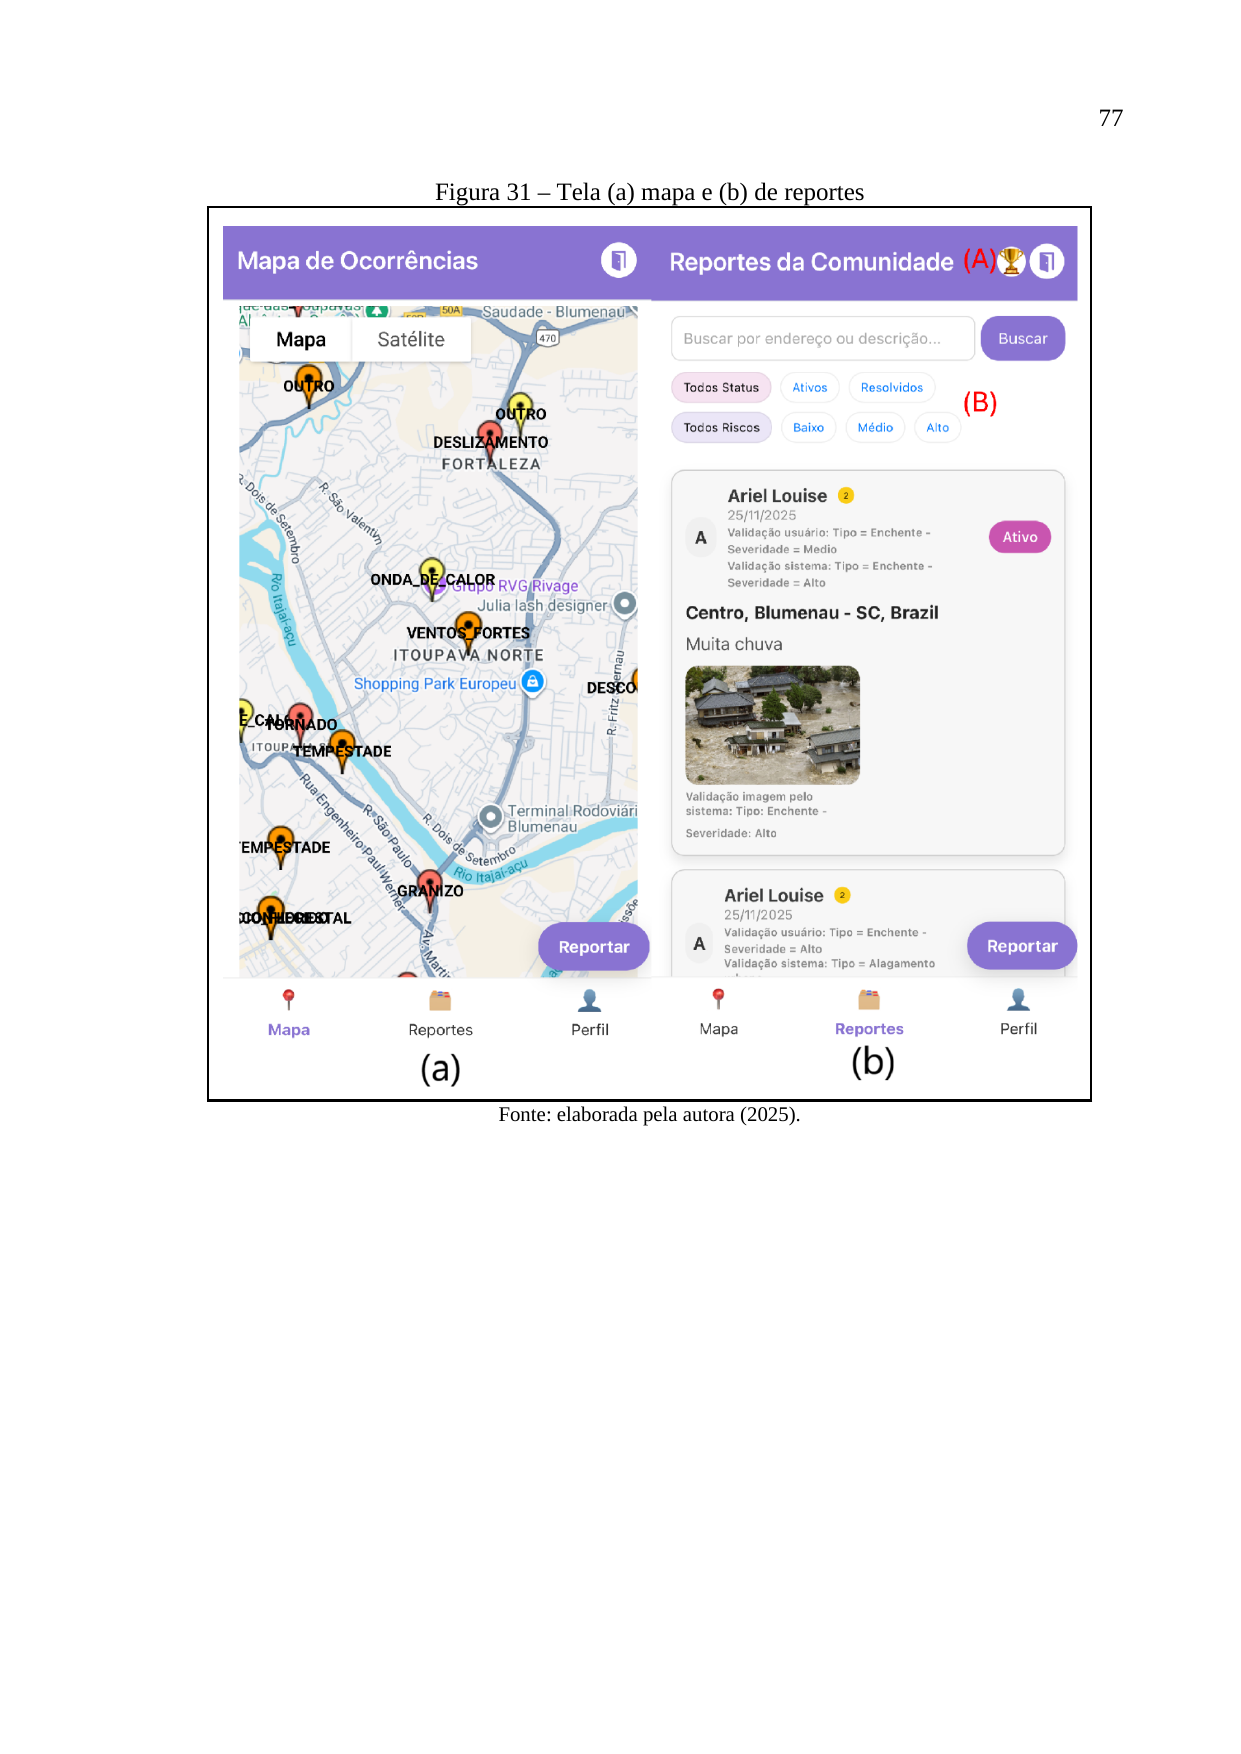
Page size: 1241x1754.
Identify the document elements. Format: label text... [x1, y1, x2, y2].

text Fonte: elaborada pela autora (2025). [177, 1102, 1122, 1126]
picture [209, 208, 1090, 1099]
